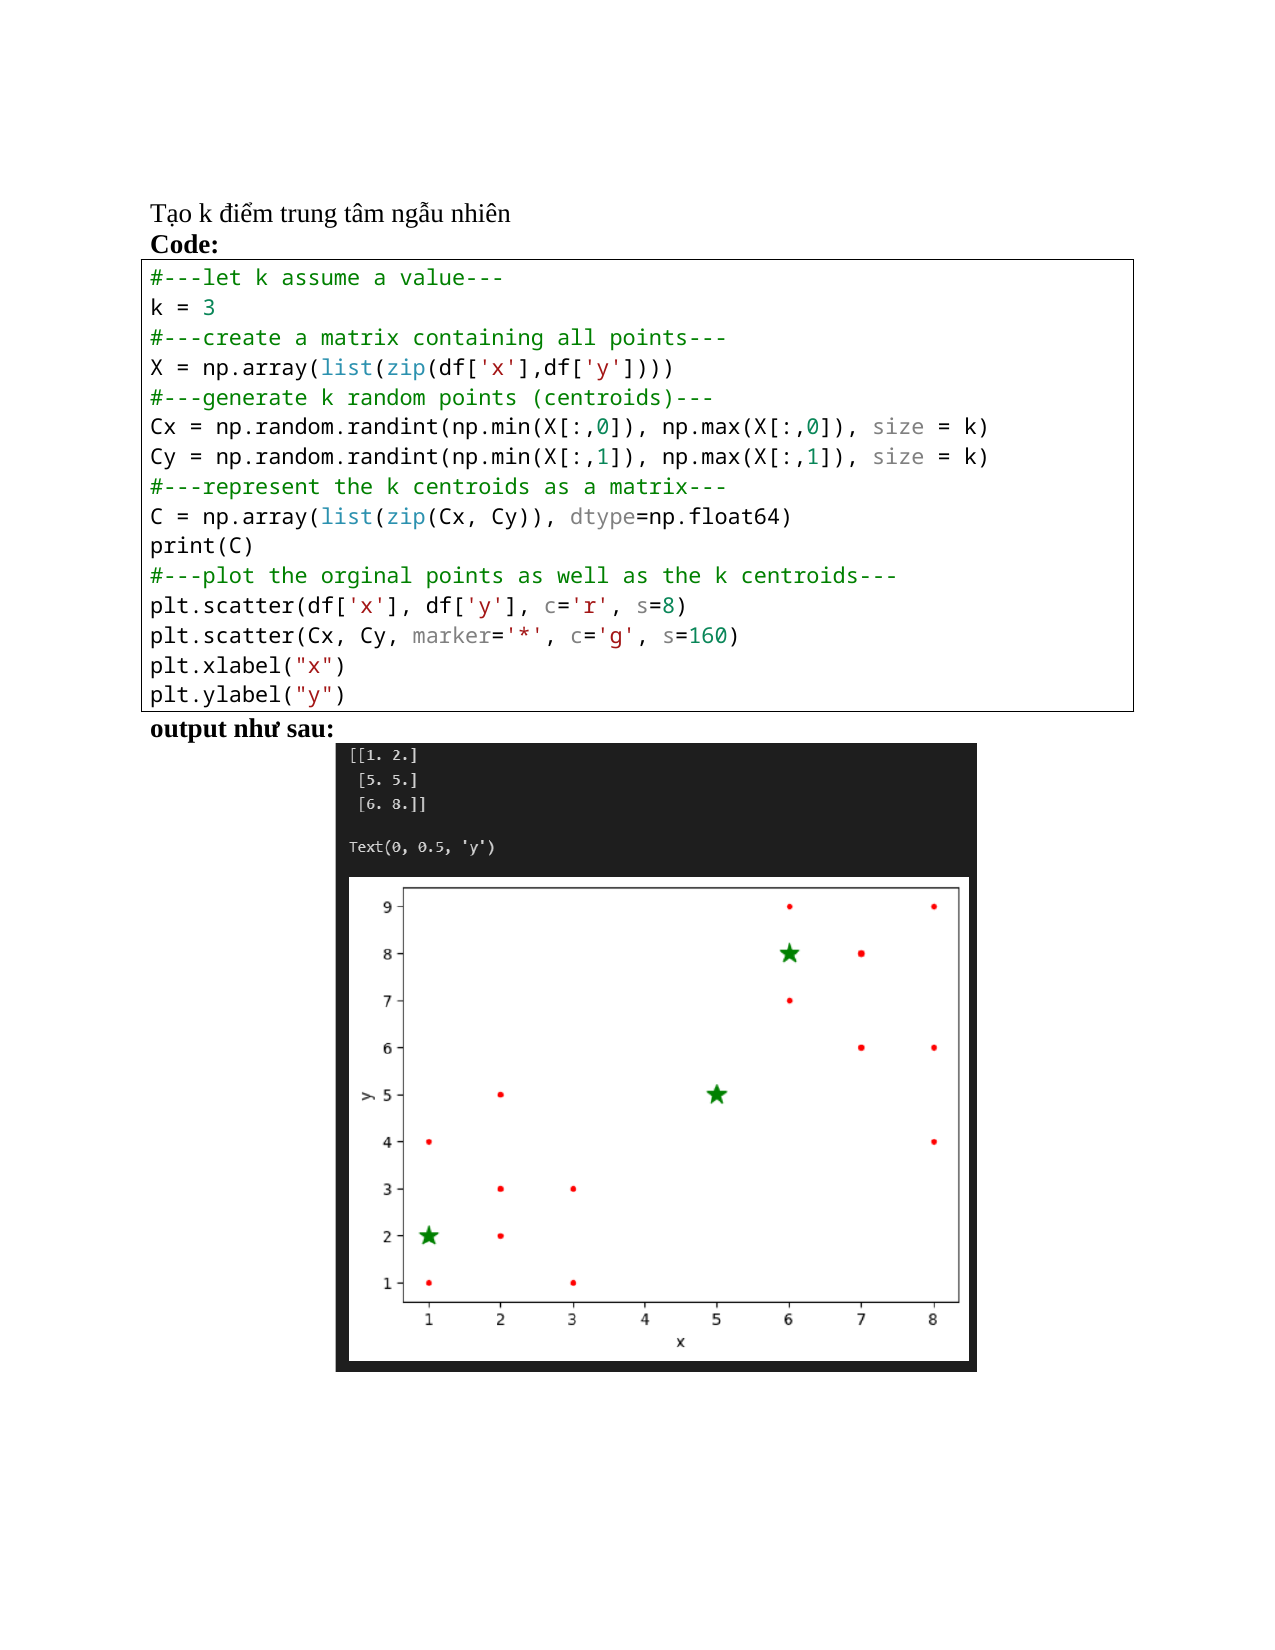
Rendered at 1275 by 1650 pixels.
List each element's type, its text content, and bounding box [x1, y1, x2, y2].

text #---represent the k centroids as a matrix--- [150, 471, 1125, 501]
text plt.scatter(df['x'], df['y'], c='r', s=8) [150, 590, 1125, 620]
picture [335, 743, 977, 1372]
text plt.scatter(Cx, Cy, marker='*', c='g', s=160) [150, 620, 1125, 649]
text #---generate k random points (centroids)--- [150, 381, 1125, 411]
text output như sau: [150, 712, 1125, 743]
text #---create a matrix containing all points--- [150, 322, 1125, 352]
text Cy = np.random.randint(np.min(X[:,1]), np.max(X[:,1]), size = k) [150, 441, 1125, 471]
text #---let k assume a value--- [142, 260, 1133, 292]
text plt.ylabel("y") [142, 676, 1133, 711]
text X = np.array(list(zip(df['x'],df['y']))) [150, 352, 1125, 381]
text #---plot the orginal points as well as the k centroids--- [150, 560, 1125, 590]
text Code: [150, 228, 1125, 259]
text print(C) [150, 530, 1125, 560]
text C = np.array(list(zip(Cx, Cy)), dtype=np.float64) [150, 501, 1125, 530]
text k = 3 [150, 292, 1125, 322]
text plt.xlabel("x") [150, 649, 1125, 676]
text Tạo k điểm trung tâm ngẫu nhiên [150, 197, 1125, 228]
text Cx = np.random.randint(np.min(X[:,0]), np.max(X[:,0]), size = k) [150, 411, 1125, 441]
